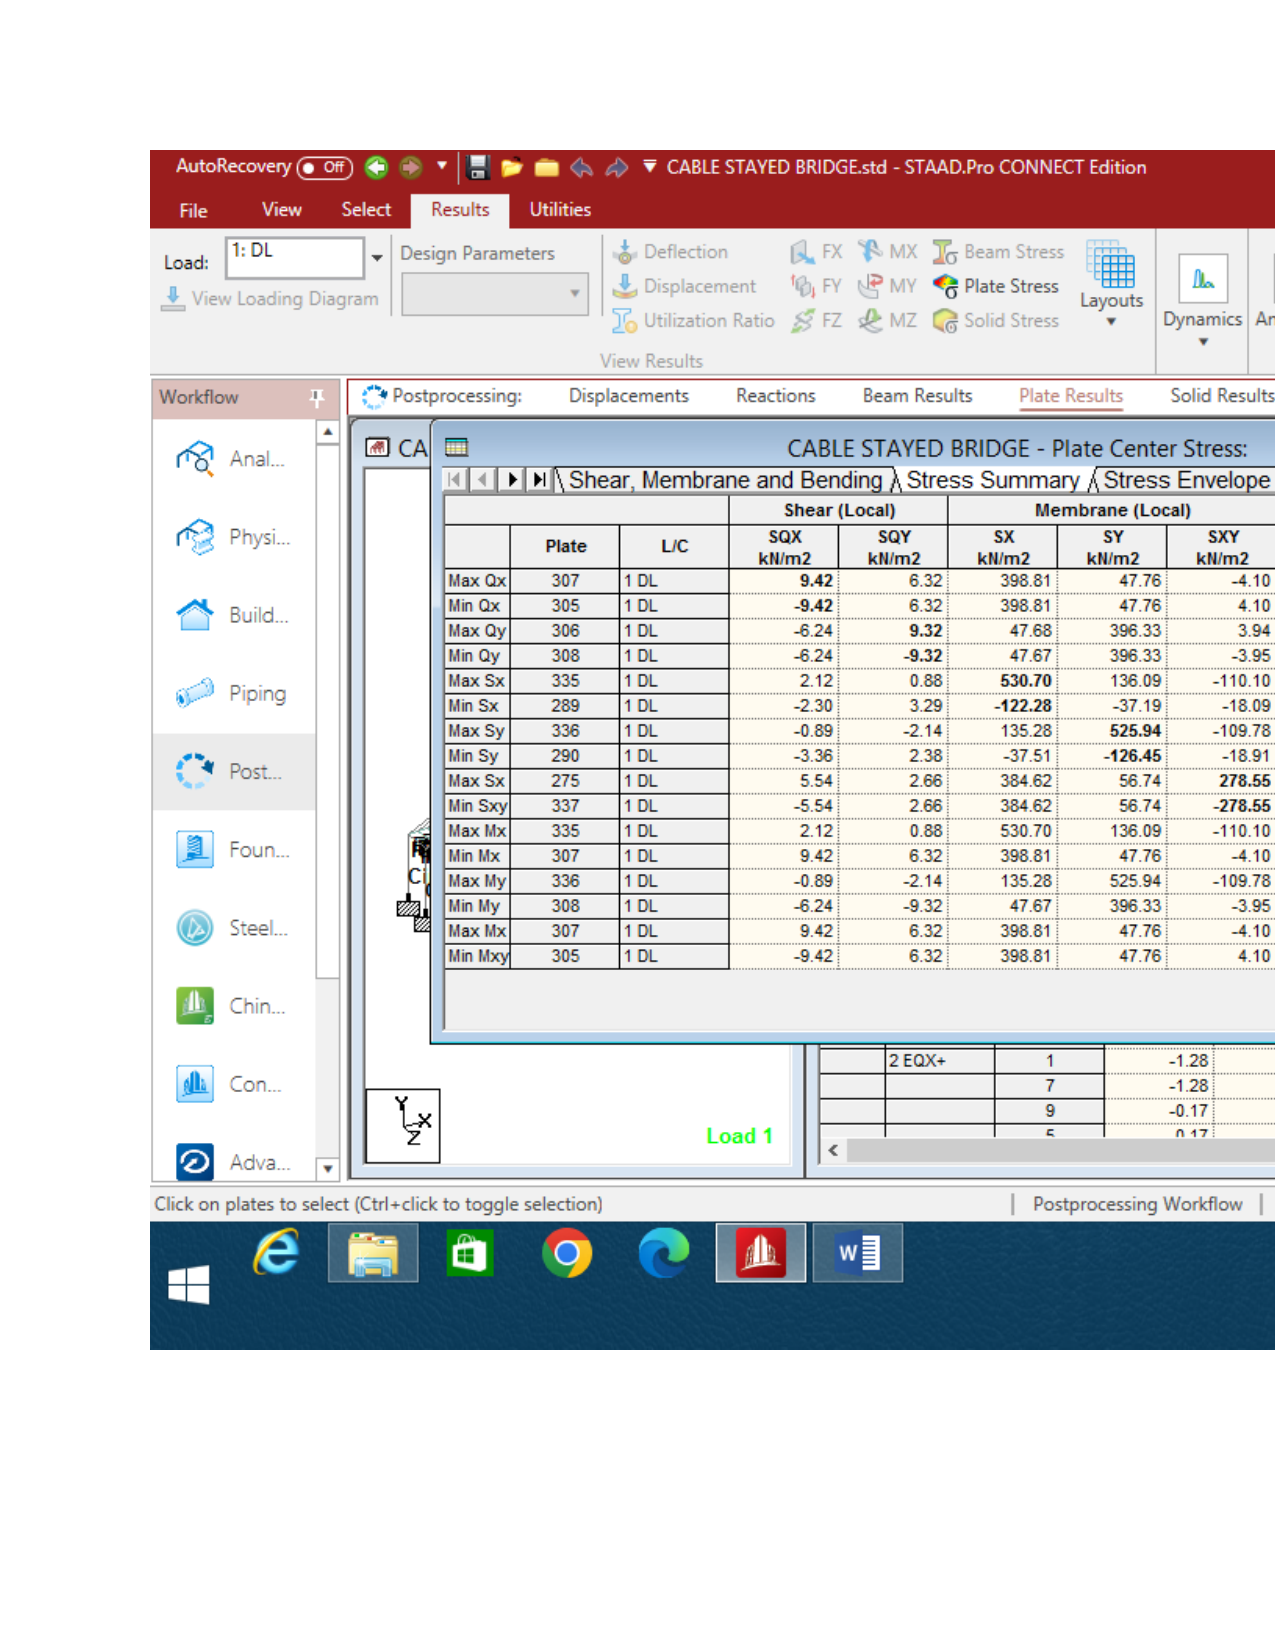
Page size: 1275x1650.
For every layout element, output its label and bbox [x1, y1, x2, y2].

picture [150, 150, 1275, 1350]
